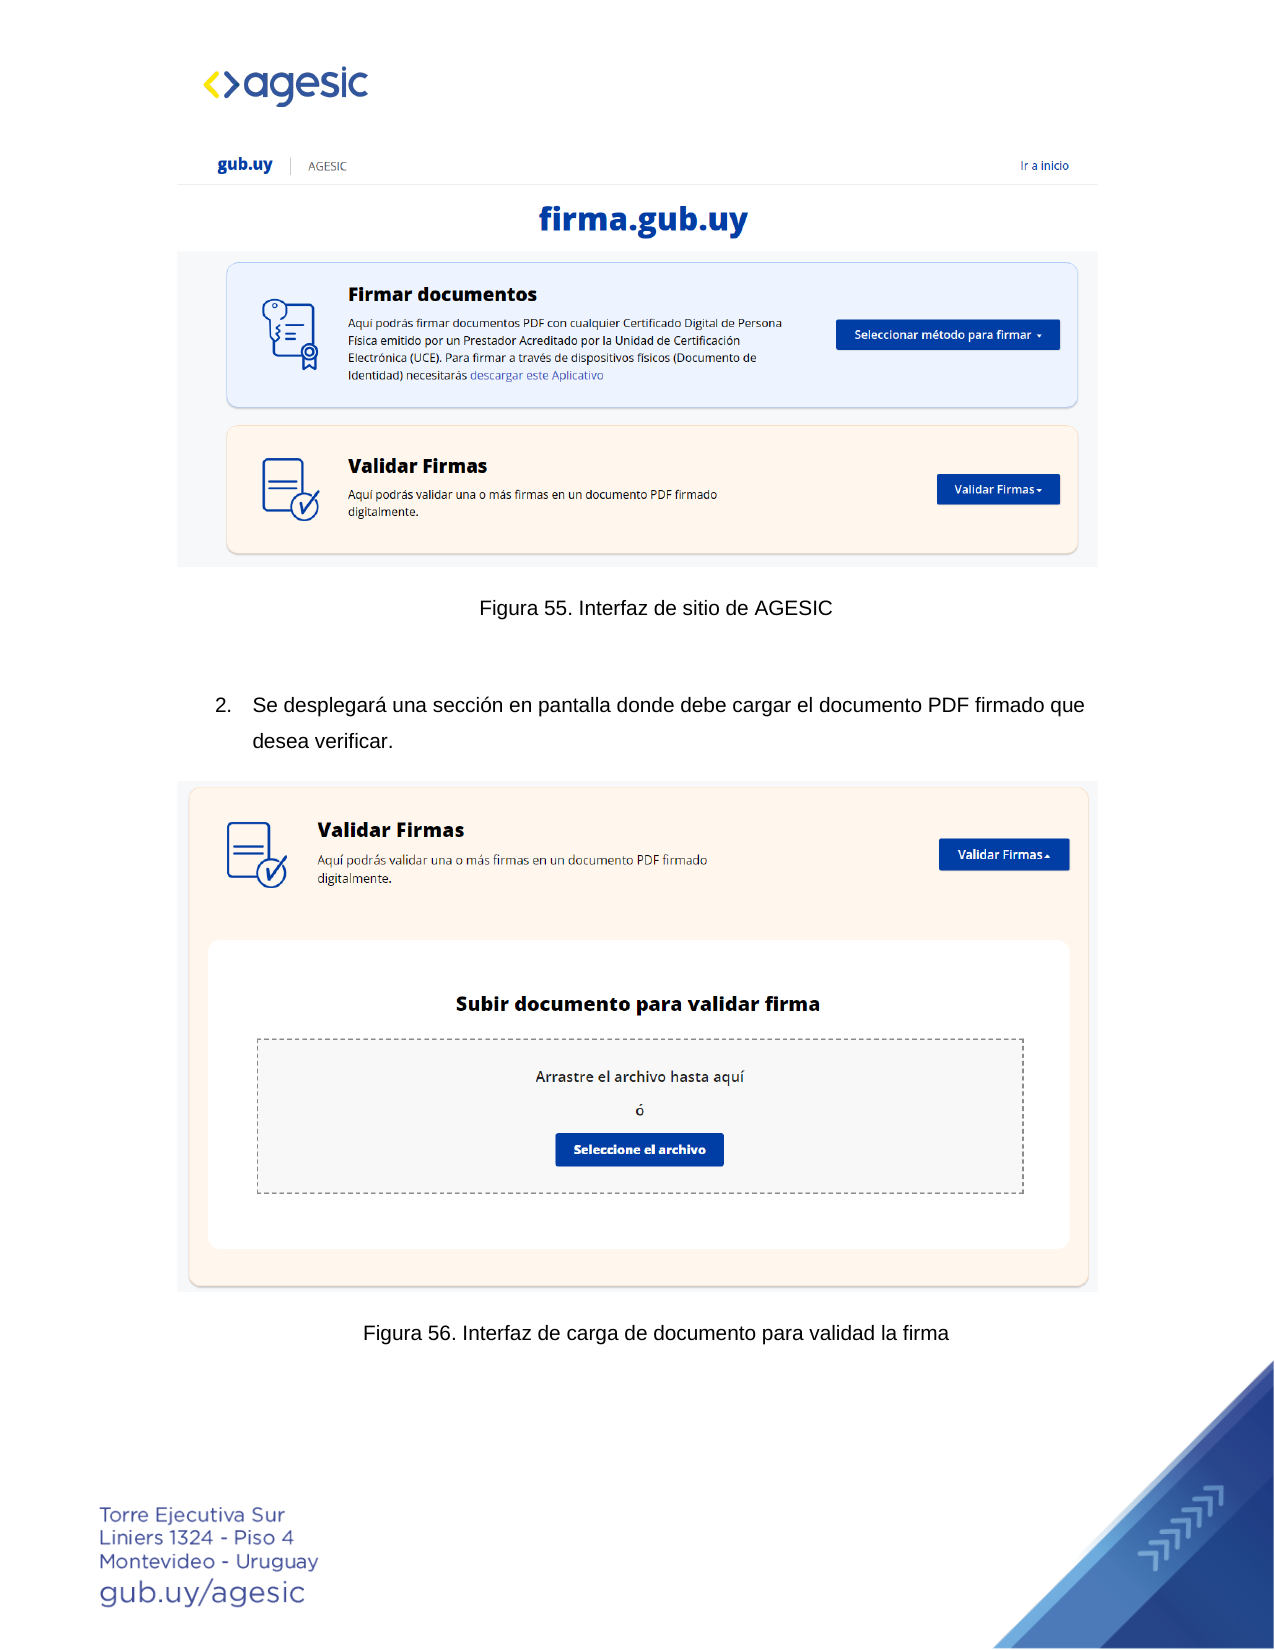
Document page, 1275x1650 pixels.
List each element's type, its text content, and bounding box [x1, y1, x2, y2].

picture [177, 147, 1098, 567]
picture [0, 1359, 1274, 1649]
text Figura 55. Interfaz de sitio de AGESIC [215, 595, 1098, 619]
list Se desplegará una sección en pantalla donde debe cargar el documento PDF firmado que desea verificar. [215, 693, 1098, 753]
text Figura 56. Interfaz de carga de documento para validad la firma [215, 1321, 1098, 1344]
picture [188, 58, 385, 112]
picture [177, 781, 1098, 1292]
